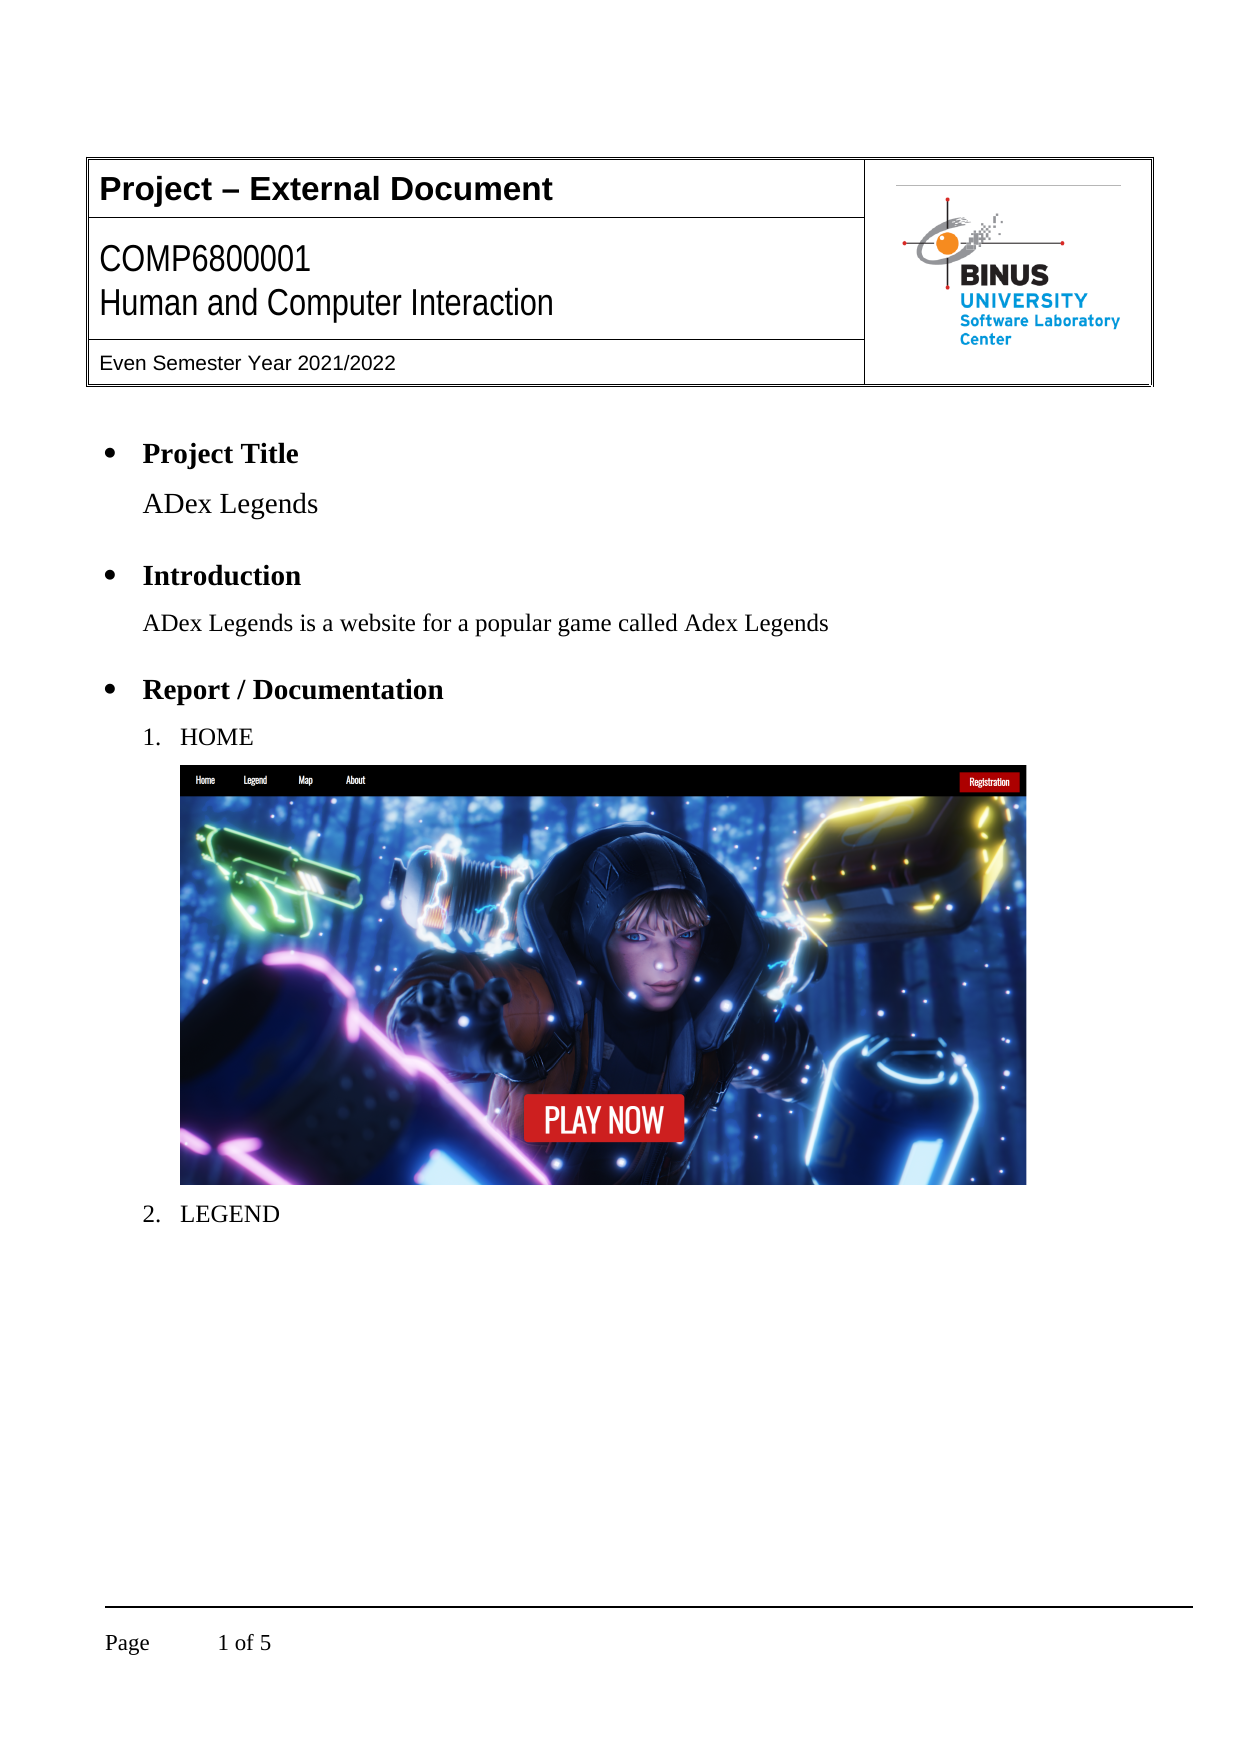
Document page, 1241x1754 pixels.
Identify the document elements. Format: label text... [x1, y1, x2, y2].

list Introduction [105, 558, 1135, 591]
list Report / Documentation [105, 672, 1135, 706]
table_cell COMP6800001 Human and Computer Interaction [89, 218, 864, 338]
list LEGEND [142, 1199, 1135, 1227]
list Project Title [105, 436, 1135, 470]
table_header Project – External Document [89, 160, 864, 217]
table_cell Even Semester Year 2021/2022 [89, 340, 864, 383]
text ADex Legends is a website for a popular game called Adex Legends [105, 608, 1135, 637]
picture [896, 185, 1121, 354]
list HOME [142, 722, 1135, 751]
table_header [865, 160, 1151, 383]
picture [180, 765, 1027, 1185]
text ADex Legends [105, 487, 1135, 520]
